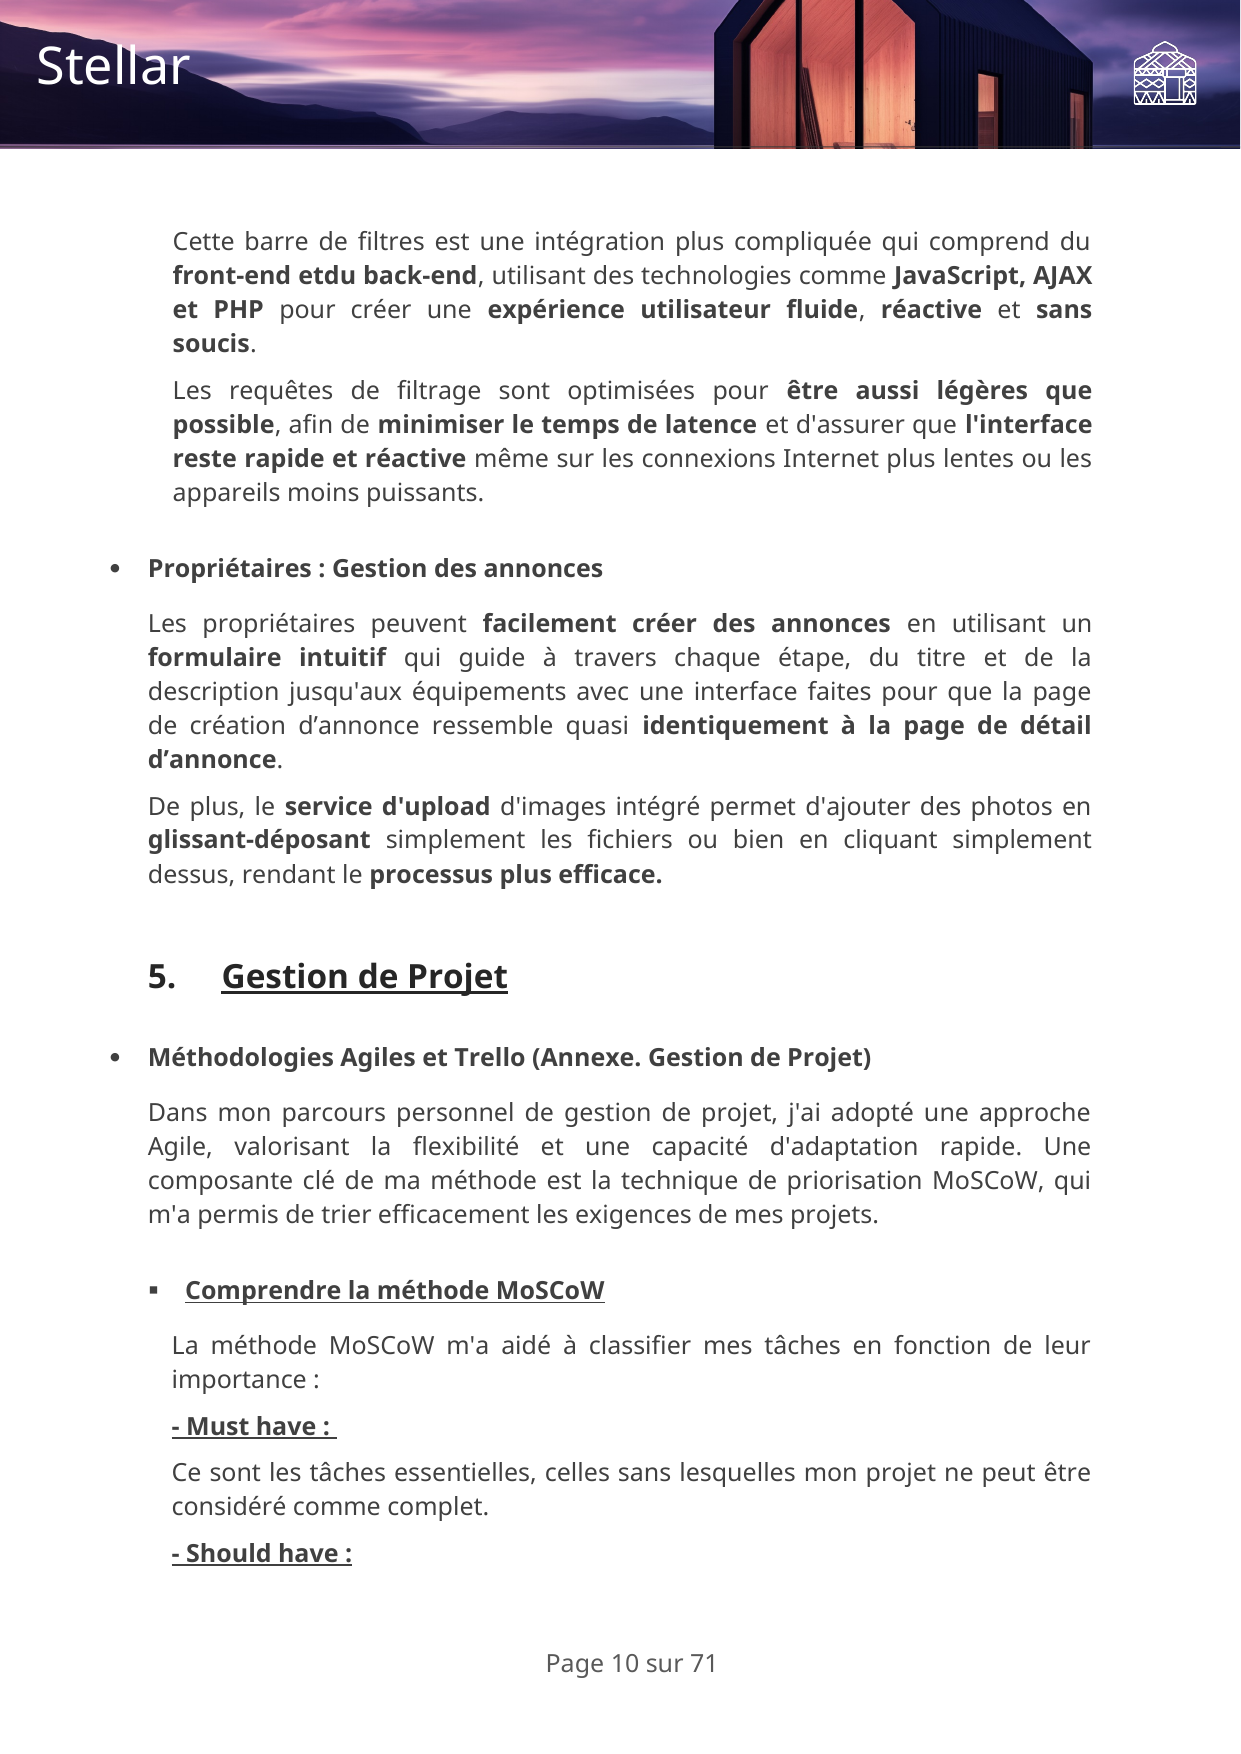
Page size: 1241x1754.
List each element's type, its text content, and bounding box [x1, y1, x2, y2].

text Ce sont les tâches essentielles, celles sans lesquelles mon projet ne peut être considéré comme complet. [171, 1455, 1092, 1523]
text Dans mon parcours personnel de gestion de projet, j'ai adopté une approche Agile, valorisant la flexibilité et une capacité d'adaptation rapide. Une composante clé de ma méthode est la technique de priorisation MoSCoW, qui m'a permis de trier efficacement les exigences de mes projets. [148, 1095, 1092, 1231]
text Cette barre de filtres est une intégration plus compliquée qui comprend du front-end etdu back-end, utilisant des technologies comme JavaScript, AJAX et PHP pour créer une expérience utilisateur fluide, réactive et sans soucis. [172, 224, 1092, 360]
subtitle Comprendre la méthode MoSCoW [148, 1273, 1092, 1307]
text - Should have : [171, 1535, 1092, 1569]
subtitle Gestion de Projet [148, 953, 1092, 998]
subtitle Propriétaires : Gestion des annonces [111, 550, 1092, 584]
text Les propriétaires peuvent facilement créer des annonces en utilisant un formulaire intuitif qui guide à travers chaque étape, du titre et de la description jusqu'aux équipements avec une interface faites pour que la page de création d’annonce ressemble quasi identiquement à la page de détail d’annonce. [148, 605, 1092, 776]
text La méthode MoSCoW m'a aidé à classifier mes tâches en fonction de leur importance : [171, 1328, 1092, 1396]
text - Must have : [171, 1408, 1092, 1442]
picture [0, 0, 1241, 146]
text Les requêtes de filtrage sont optimisées pour être aussi légères que possible, afin de minimiser le temps de latence et d'assurer que l'interface reste rapide et réactive même sur les connexions Internet plus lentes ou les appareils moins puissants. [172, 372, 1092, 509]
subtitle Méthodologies Agiles et Trello (Annexe. Gestion de Projet) [111, 1040, 1092, 1074]
text De plus, le service d'upload d'images intégré permet d'ajouter des photos en glissant-déposant simplement les fichiers ou bien en cliquant simplement dessus, rendant le processus plus efficace. [148, 788, 1092, 890]
